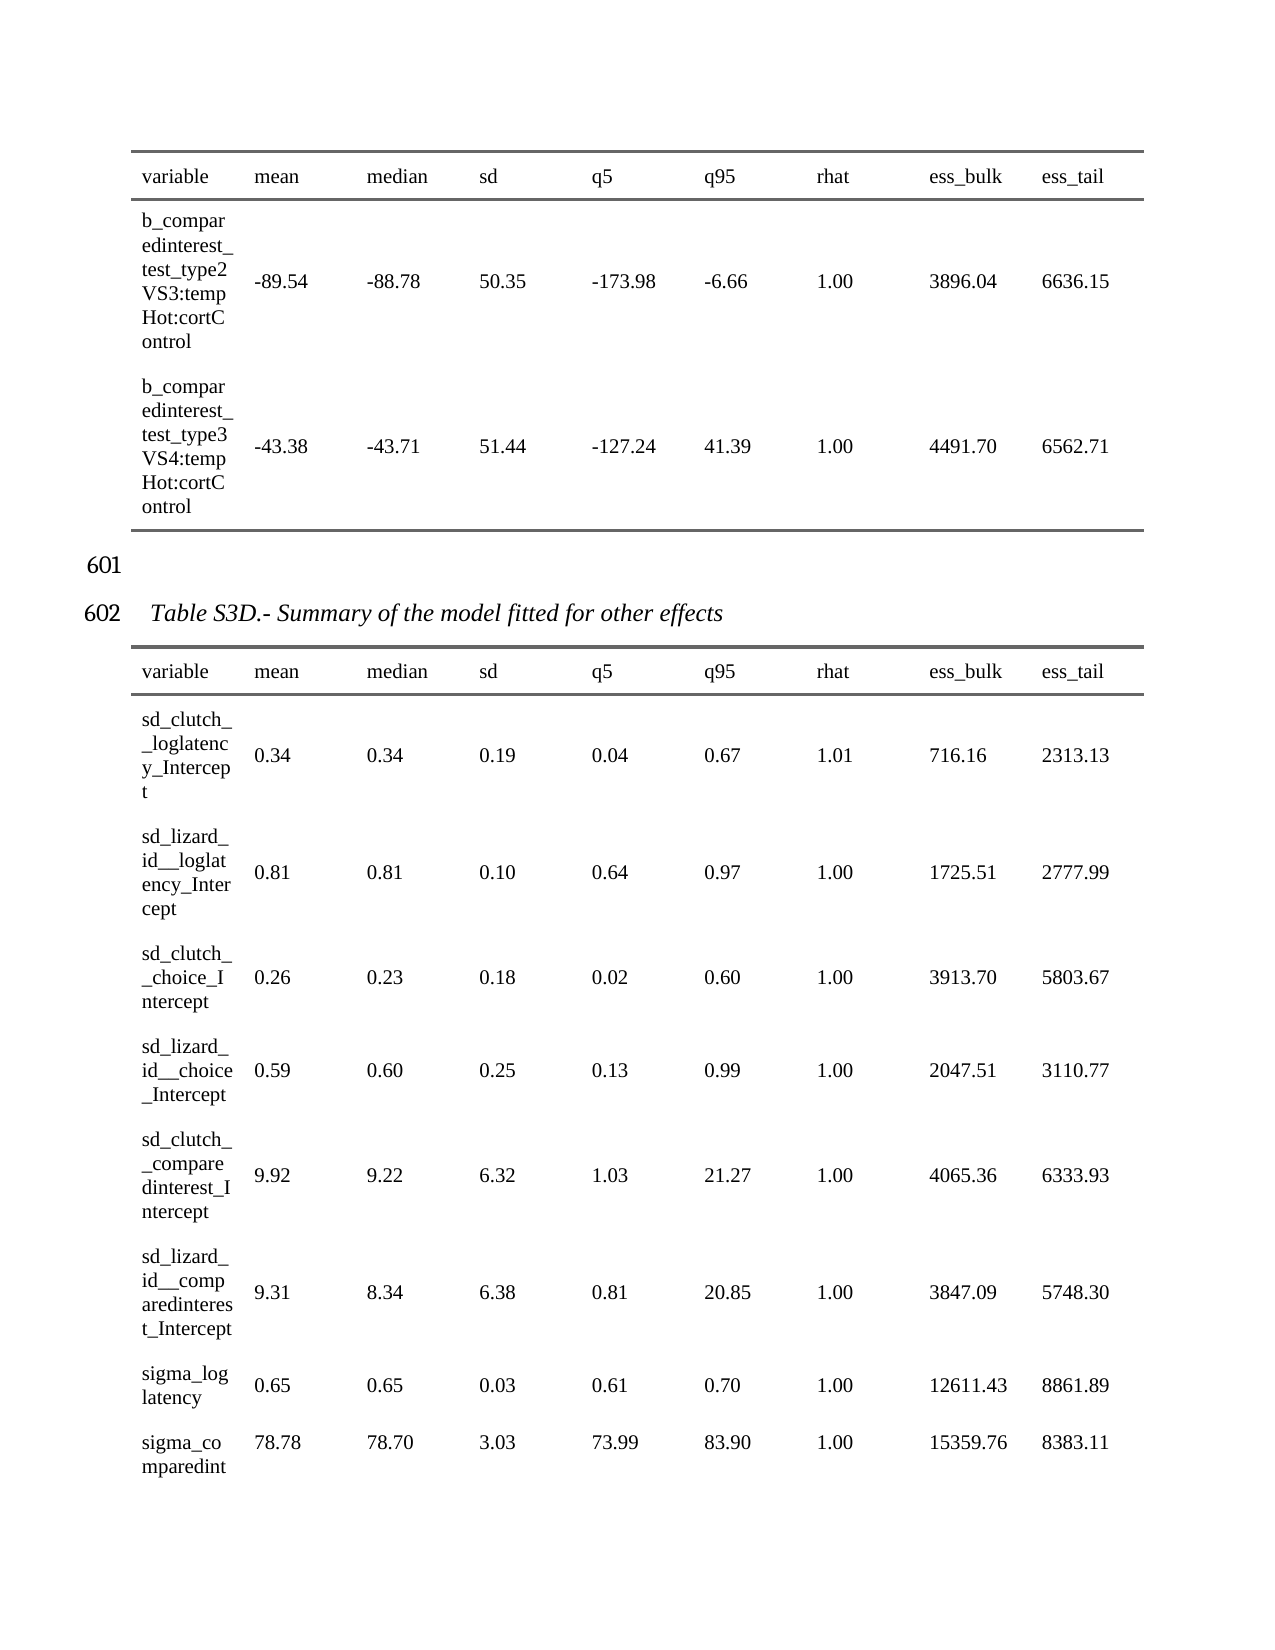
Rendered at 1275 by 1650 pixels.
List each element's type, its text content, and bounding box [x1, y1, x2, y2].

table_cell 4491.70 [919, 363, 1031, 528]
table_cell 50.35 [469, 201, 581, 363]
table_header sd [469, 153, 581, 198]
table_cell 1.00 [806, 931, 919, 1024]
table_cell -43.38 [244, 363, 356, 528]
table_cell 78.78 [244, 1420, 356, 1478]
table_cell -88.78 [356, 201, 469, 363]
table_cell 0.23 [356, 931, 469, 1024]
table_cell 1.00 [806, 814, 919, 931]
table_cell b_comparedinterest_test_type3VS4:tempHot:cortControl [131, 363, 244, 528]
table_cell 6333.93 [1031, 1117, 1144, 1234]
table_cell 4065.36 [919, 1117, 1031, 1234]
table_cell 5803.67 [1031, 931, 1144, 1024]
table_cell 0.81 [244, 814, 356, 931]
table_cell 41.39 [694, 363, 806, 528]
table_cell 716.16 [919, 696, 1031, 813]
table_cell 8861.89 [1031, 1351, 1144, 1420]
table_cell 1.01 [806, 696, 919, 813]
table_cell -43.71 [356, 363, 469, 528]
table_cell 0.70 [694, 1351, 806, 1420]
table_cell 21.27 [694, 1117, 806, 1234]
table_cell 1725.51 [919, 814, 1031, 931]
table_cell 83.90 [694, 1420, 806, 1478]
table_cell 1.00 [806, 1234, 919, 1351]
table_cell 0.60 [356, 1024, 469, 1117]
table_cell 0.97 [694, 814, 806, 931]
table_cell sd_clutch__choice_Intercept [131, 931, 244, 1024]
table_cell 0.81 [356, 814, 469, 931]
table_cell 8383.11 [1031, 1420, 1144, 1478]
table_header median [356, 649, 469, 693]
table_cell 78.70 [356, 1420, 469, 1478]
table_cell 12611.43 [919, 1351, 1031, 1420]
table_cell 0.34 [356, 696, 469, 813]
table_cell 1.00 [806, 1420, 919, 1478]
table_header mean [244, 649, 356, 693]
table_cell 2047.51 [919, 1024, 1031, 1117]
table_cell -89.54 [244, 201, 356, 363]
table_cell 6562.71 [1031, 363, 1144, 528]
table_cell 3913.70 [919, 931, 1031, 1024]
table_cell 3896.04 [919, 201, 1031, 363]
table_cell 0.34 [244, 696, 356, 813]
table_header mean [244, 153, 356, 198]
table_header ess_tail [1031, 153, 1144, 198]
table_cell 73.99 [581, 1420, 694, 1478]
table_cell sd_lizard_id__choice_Intercept [131, 1024, 244, 1117]
table_cell 0.10 [469, 814, 581, 931]
table_cell 8.34 [356, 1234, 469, 1351]
table_cell 0.67 [694, 696, 806, 813]
table_cell sd_lizard_id__comparedinterest_Intercept [131, 1234, 244, 1351]
table_cell 6.32 [469, 1117, 581, 1234]
table_header sd [469, 649, 581, 693]
table_cell 1.00 [806, 363, 919, 528]
table_cell 0.81 [581, 1234, 694, 1351]
table_cell 0.65 [244, 1351, 356, 1420]
table_cell 1.00 [806, 1351, 919, 1420]
table_cell 3.03 [469, 1420, 581, 1478]
table_header rhat [806, 153, 919, 198]
table_cell 3847.09 [919, 1234, 1031, 1351]
table_cell 2313.13 [1031, 696, 1144, 813]
table_header q5 [581, 153, 694, 198]
table_cell -6.66 [694, 201, 806, 363]
table_header variable [131, 153, 244, 198]
table_cell 6636.15 [1031, 201, 1144, 363]
table_cell 1.00 [806, 1117, 919, 1234]
table_cell 0.59 [244, 1024, 356, 1117]
table_cell b_comparedinterest_test_type2VS3:tempHot:cortControl [131, 201, 244, 363]
table_cell 9.31 [244, 1234, 356, 1351]
table_cell 0.18 [469, 931, 581, 1024]
table_cell 1.00 [806, 201, 919, 363]
table_cell 9.92 [244, 1117, 356, 1234]
table_header ess_bulk [919, 649, 1031, 693]
table_cell 3110.77 [1031, 1024, 1144, 1117]
table_cell 15359.76 [919, 1420, 1031, 1478]
table_cell 6.38 [469, 1234, 581, 1351]
table_cell 0.13 [581, 1024, 694, 1117]
table_cell -173.98 [581, 201, 694, 363]
table_header ess_bulk [919, 153, 1031, 198]
table_cell sigma_comparedinterest [131, 1420, 244, 1478]
table_cell 0.04 [581, 696, 694, 813]
text Table S3D.- Summary of the model fitted for other effects [150, 598, 1125, 627]
table_cell sd_clutch__loglatency_Intercept [131, 696, 244, 813]
table_cell 9.22 [356, 1117, 469, 1234]
table_cell 0.99 [694, 1024, 806, 1117]
table_header median [356, 153, 469, 198]
table_cell sd_clutch__comparedinterest_Intercept [131, 1117, 244, 1234]
table_cell 0.64 [581, 814, 694, 931]
table_header q5 [581, 649, 694, 693]
table_header variable [131, 649, 244, 693]
table_cell 0.65 [356, 1351, 469, 1420]
table_header q95 [694, 649, 806, 693]
table_cell -127.24 [581, 363, 694, 528]
table_header ess_tail [1031, 649, 1144, 693]
table_cell 0.03 [469, 1351, 581, 1420]
table_cell 0.19 [469, 696, 581, 813]
table_cell sigma_loglatency [131, 1351, 244, 1420]
table_cell sd_lizard_id__loglatency_Intercept [131, 814, 244, 931]
table_cell 20.85 [694, 1234, 806, 1351]
table_cell 1.00 [806, 1024, 919, 1117]
table_cell 51.44 [469, 363, 581, 528]
table_cell 2777.99 [1031, 814, 1144, 931]
table_cell 0.25 [469, 1024, 581, 1117]
table_cell 0.60 [694, 931, 806, 1024]
table_cell 5748.30 [1031, 1234, 1144, 1351]
table_cell 0.61 [581, 1351, 694, 1420]
table_cell 1.03 [581, 1117, 694, 1234]
table_header q95 [694, 153, 806, 198]
table_cell 0.26 [244, 931, 356, 1024]
table_header rhat [806, 649, 919, 693]
table_cell 0.02 [581, 931, 694, 1024]
